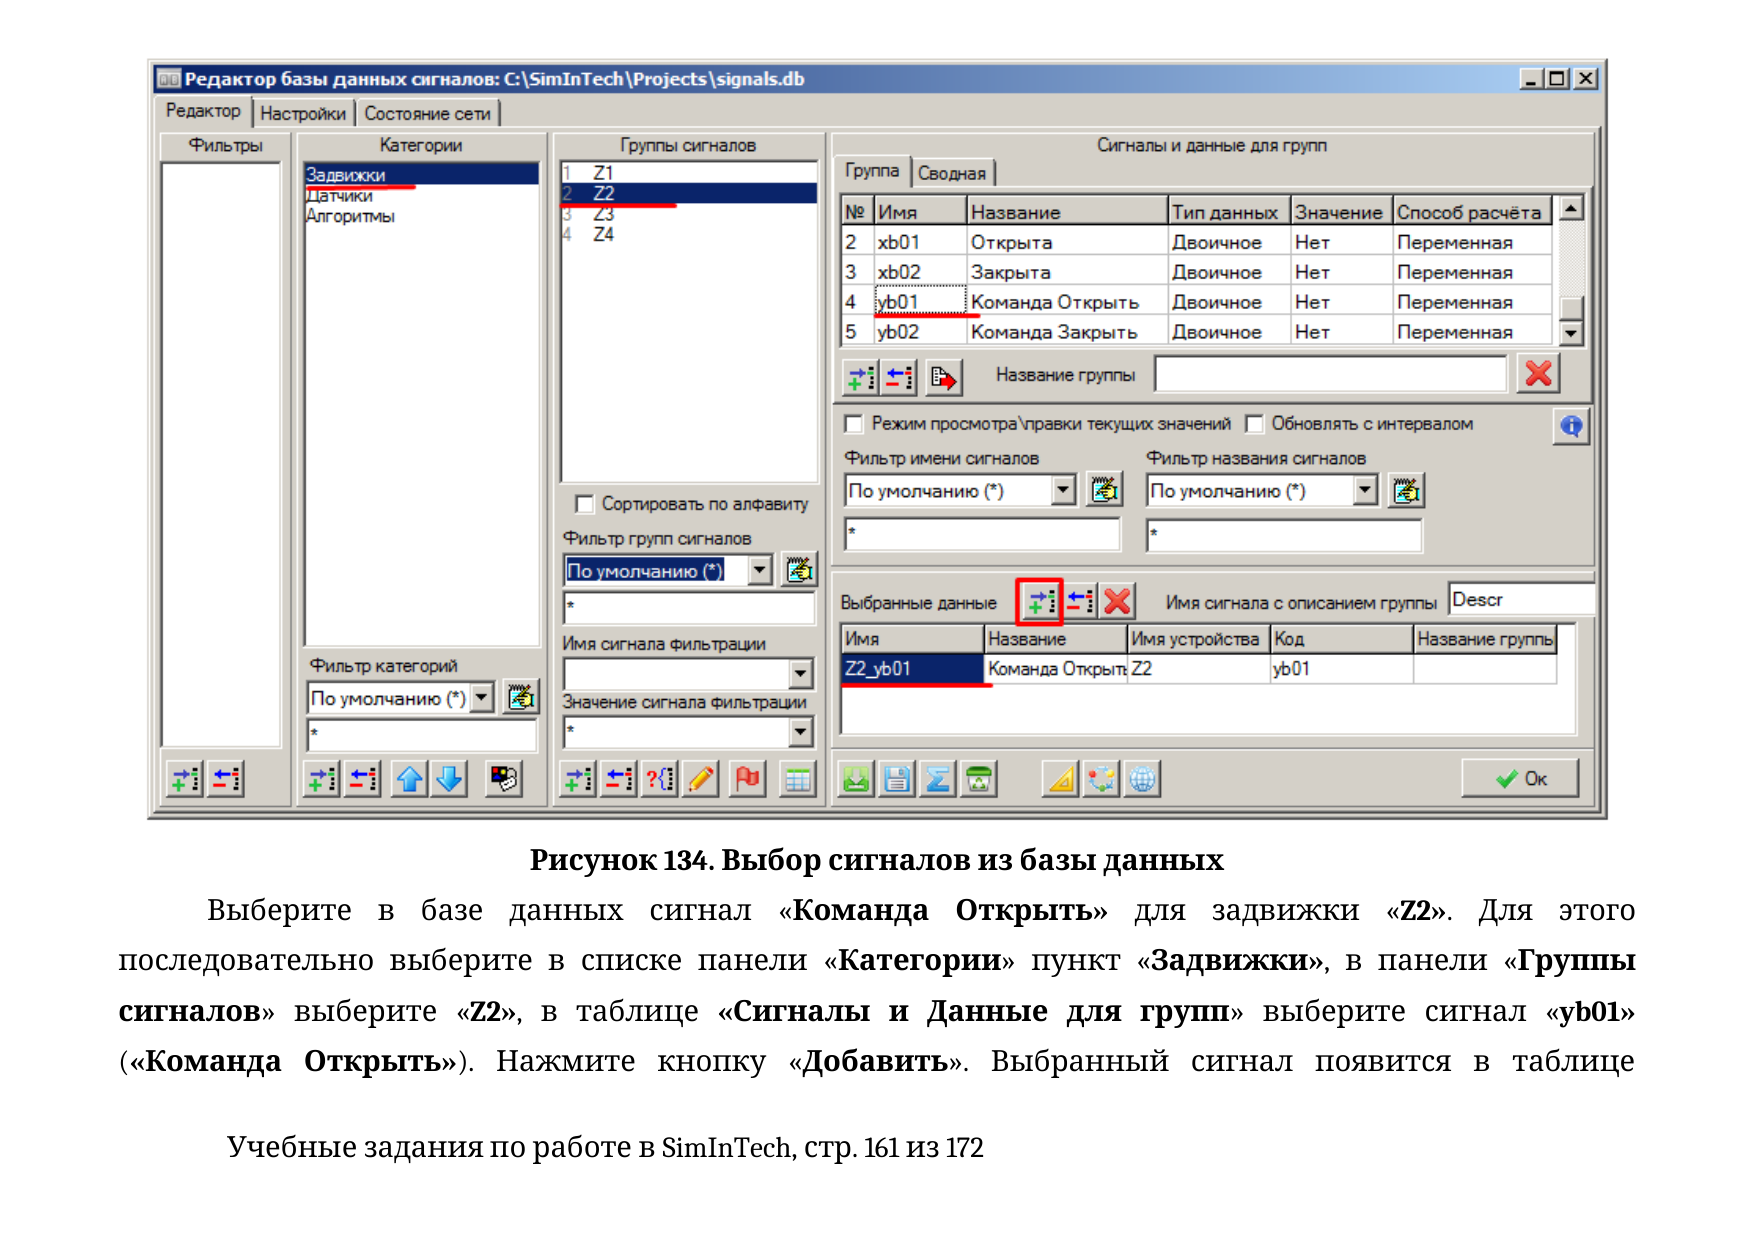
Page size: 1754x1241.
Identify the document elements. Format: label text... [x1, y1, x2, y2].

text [118, 894, 1636, 1079]
picture [138, 51, 1616, 828]
